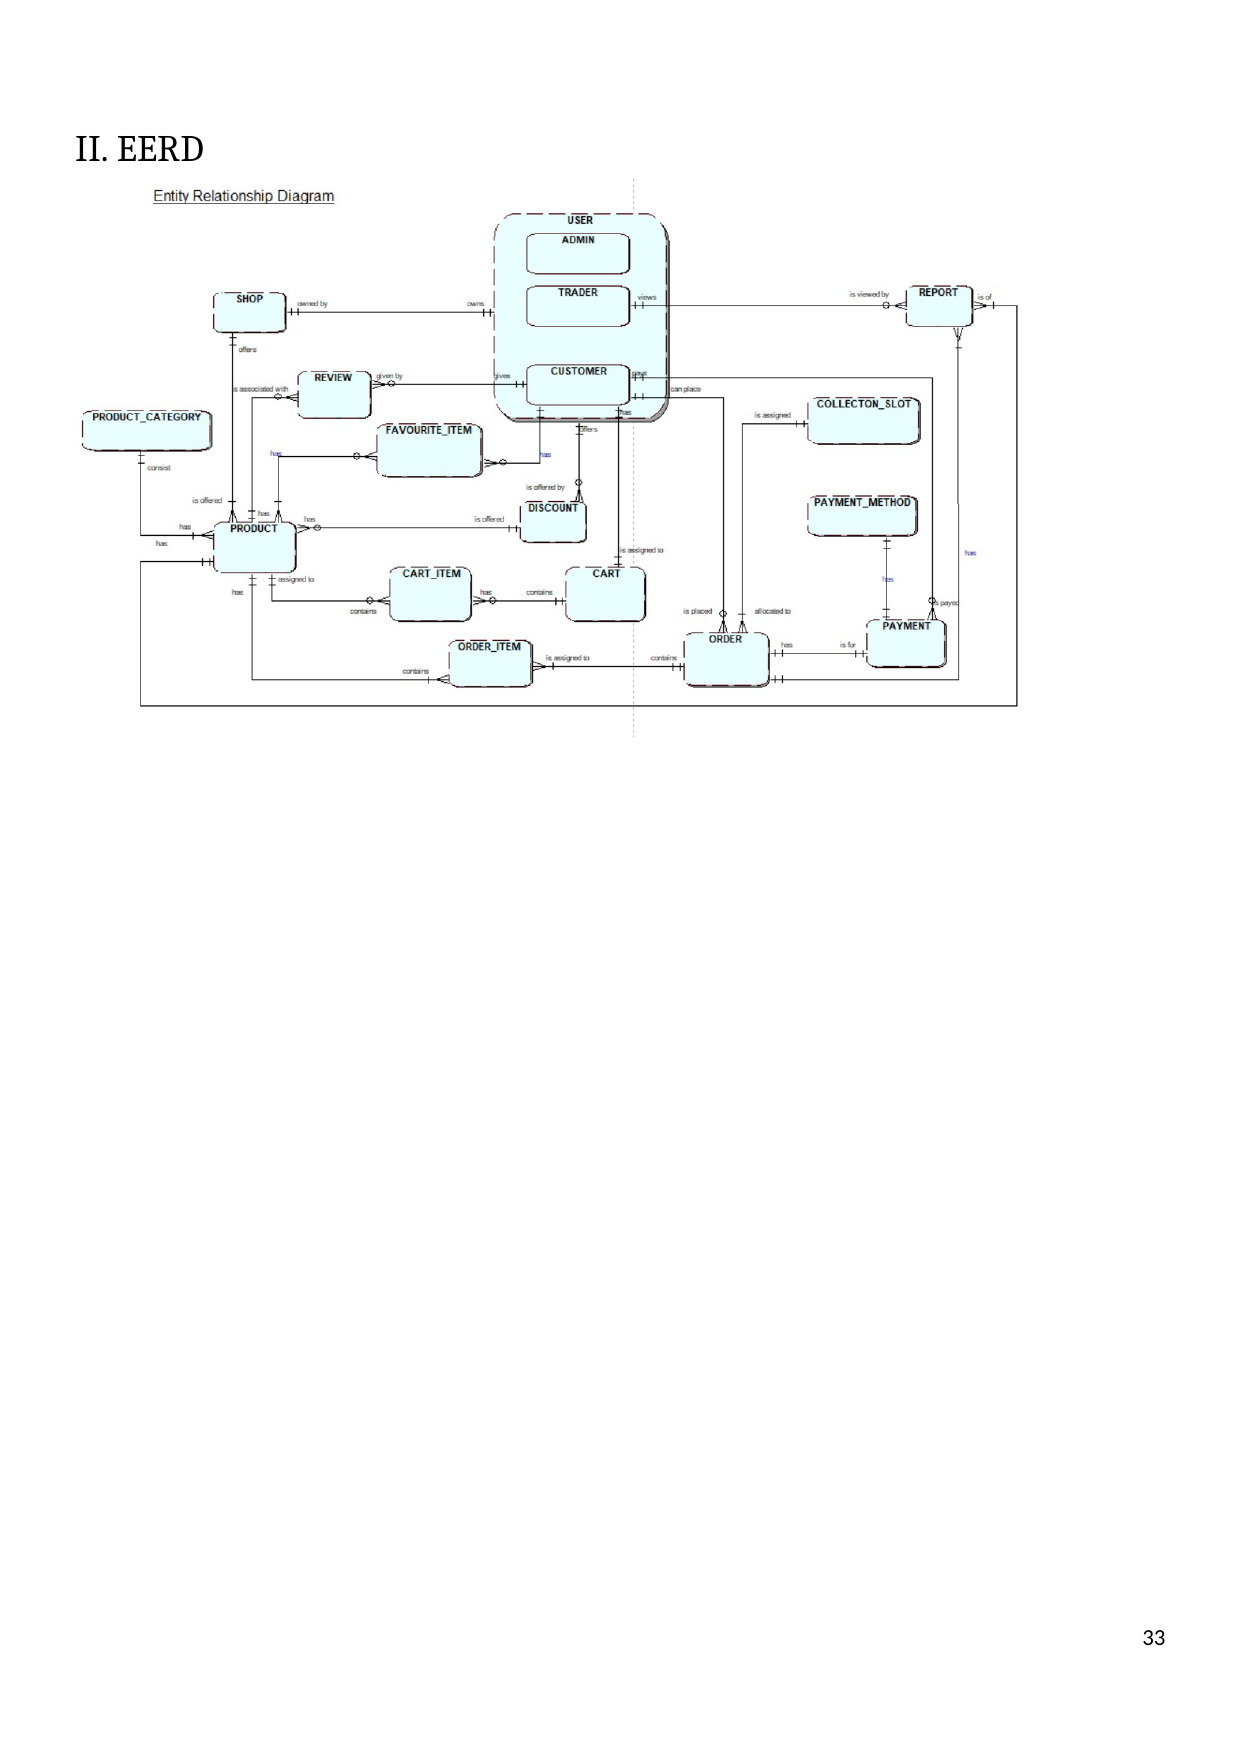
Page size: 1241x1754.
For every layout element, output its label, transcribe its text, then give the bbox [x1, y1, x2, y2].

picture [75, 177, 1050, 737]
subtitle II. EERD [75, 128, 1165, 171]
